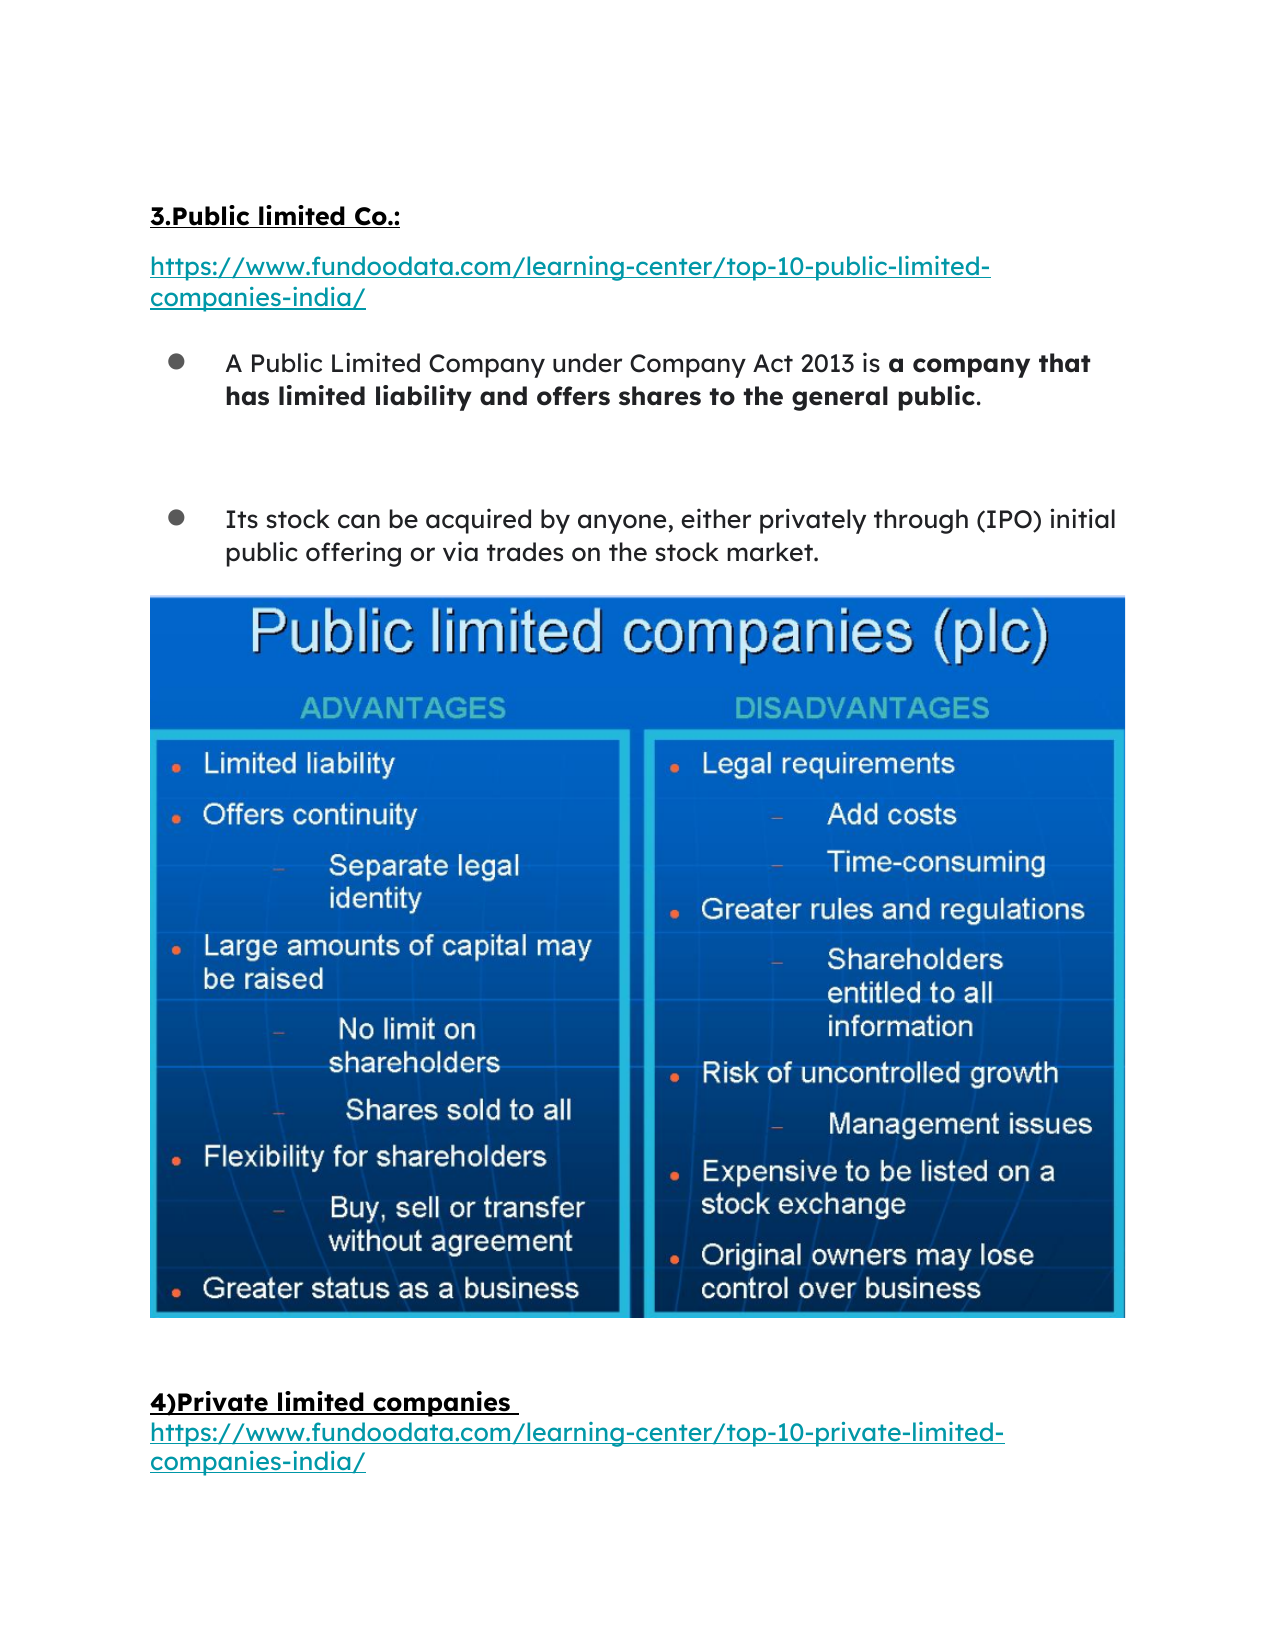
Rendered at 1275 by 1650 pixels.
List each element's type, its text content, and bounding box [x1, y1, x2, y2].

list Its stock can be acquired by anyone, either privately through (IPO) initial public offering or via trades on the stock market. [187, 493, 1125, 567]
text 4)Private limited companies [150, 1386, 1125, 1417]
text https://www.fundoodata.com/learning-center/top-10-public-limited-companies-india/ [150, 250, 1125, 312]
text 3.Public limited Co.: [171, 200, 1125, 231]
picture [150, 592, 1125, 1318]
text https://www.fundoodata.com/learning-center/top-10-private-limited-companies-india/ [150, 1417, 1125, 1476]
list A Public Limited Company under Company Act 2013 is a company that has limited liability and offers shares to the general public. [187, 337, 1125, 412]
